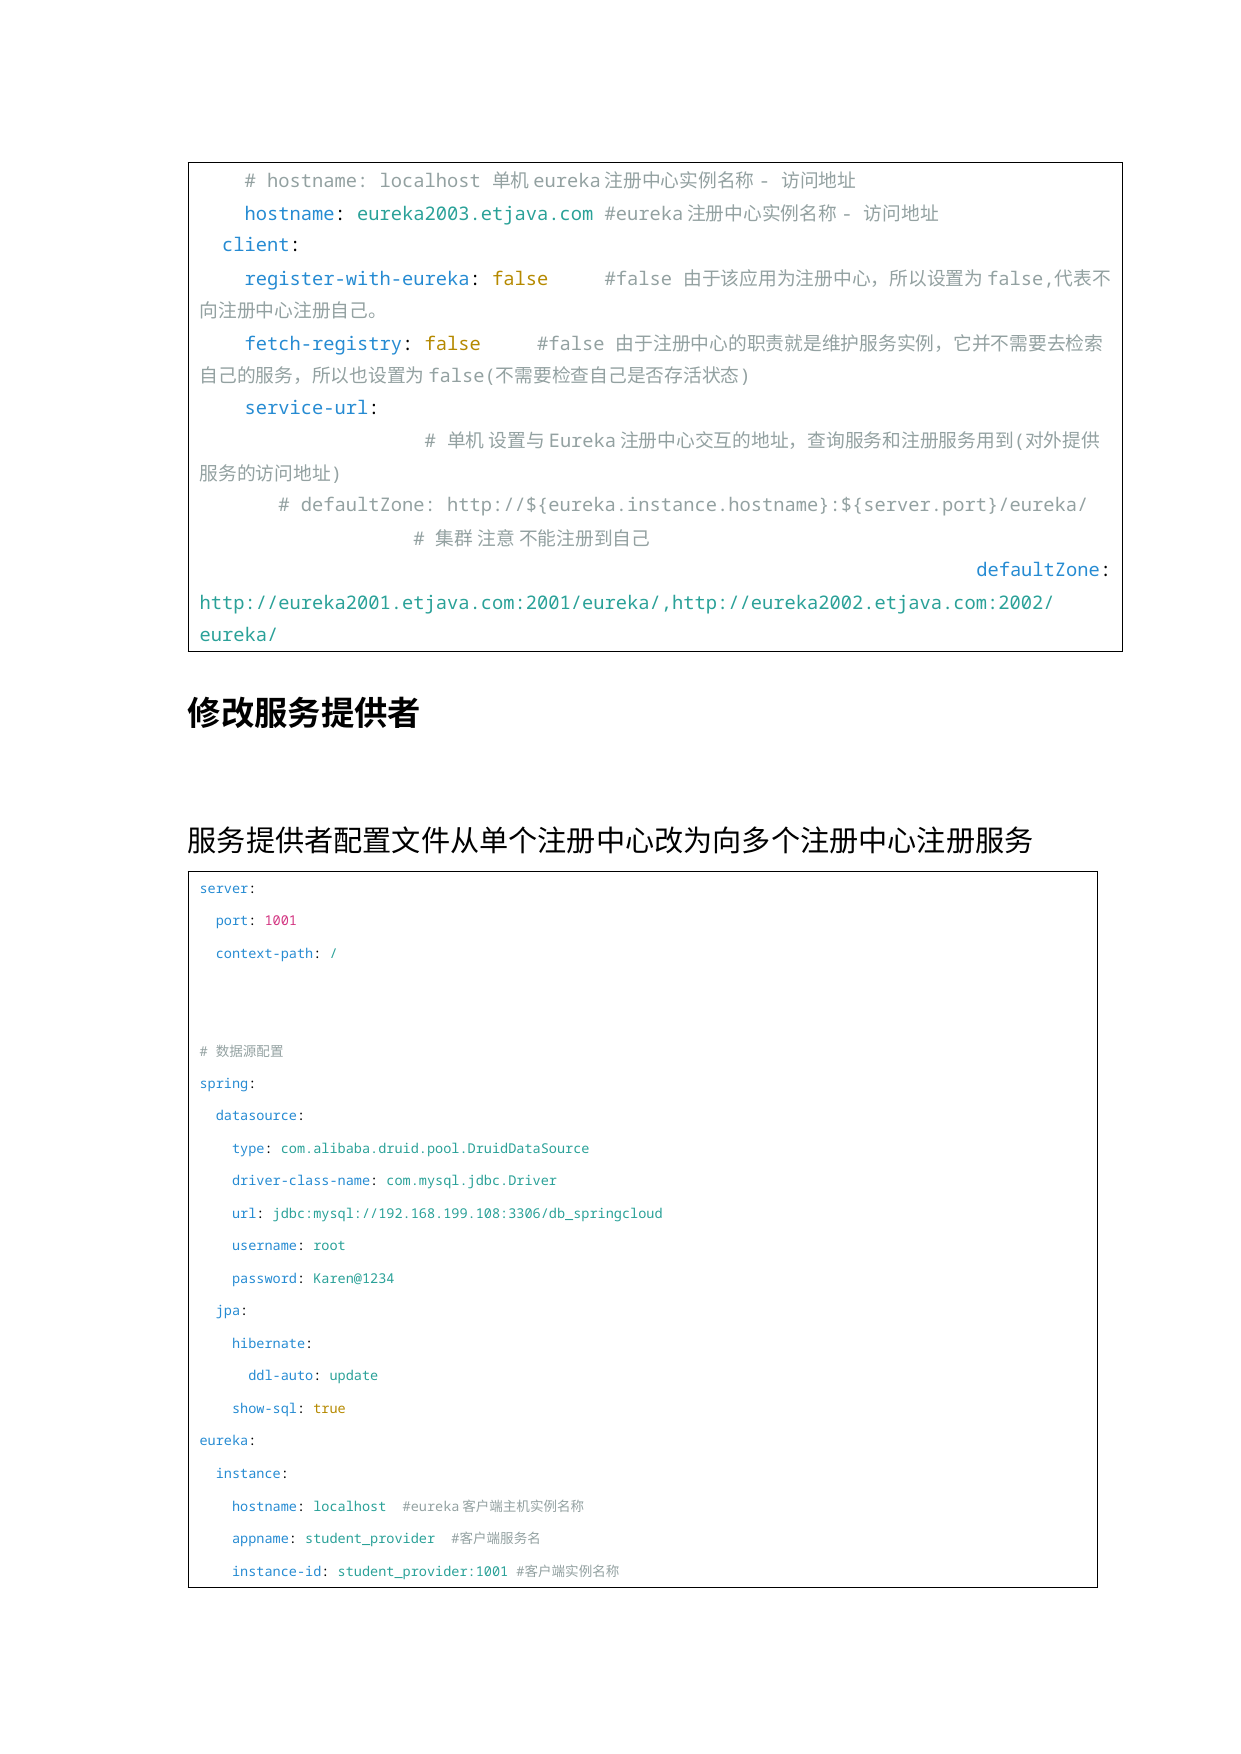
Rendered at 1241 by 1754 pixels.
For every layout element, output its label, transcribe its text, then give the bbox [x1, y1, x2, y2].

text 服务提供者配置文件从单个注册中心改为向多个注册中心注册服务 [187, 806, 1053, 871]
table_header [189, 872, 1097, 1587]
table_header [189, 163, 1122, 651]
subtitle 修改服务提供者 [187, 679, 1053, 744]
